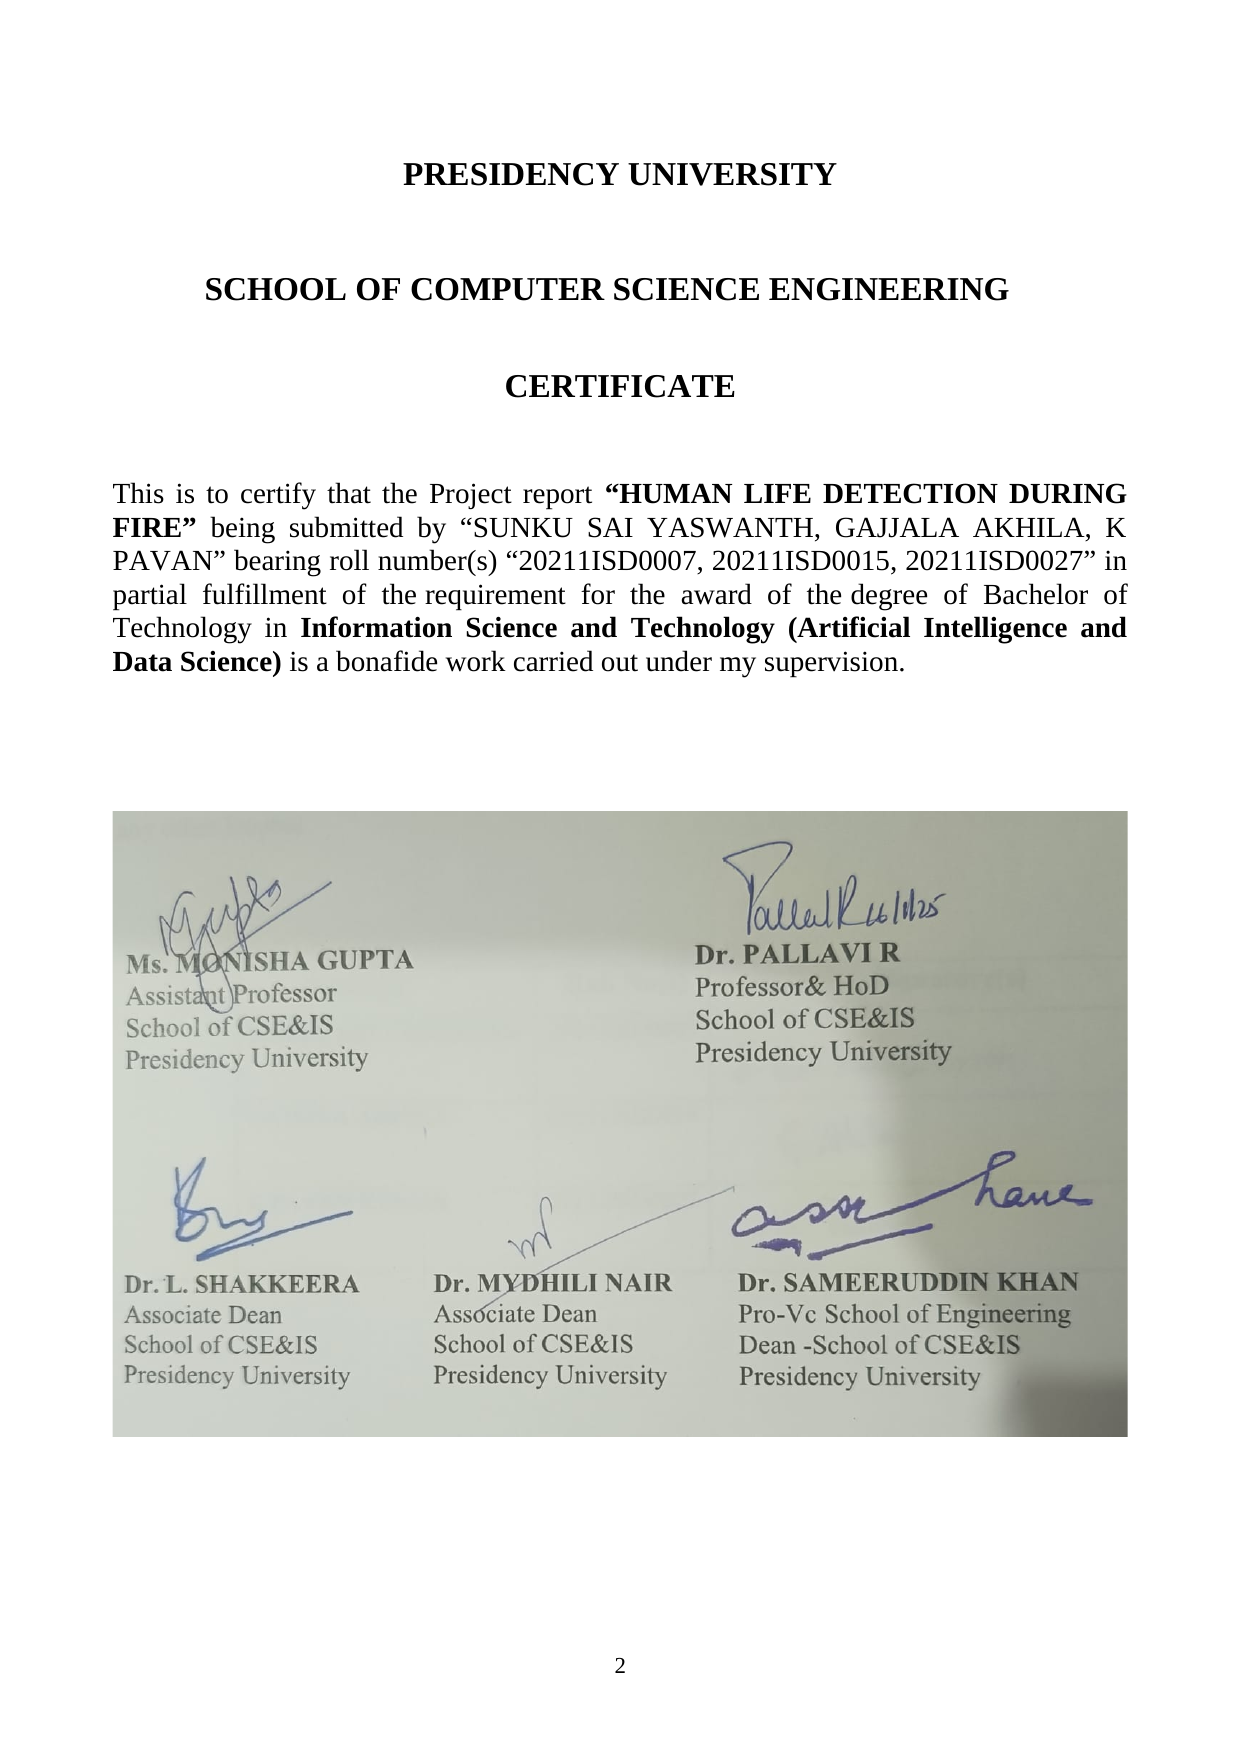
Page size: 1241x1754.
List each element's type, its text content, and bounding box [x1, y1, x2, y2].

text SCHOOL OF COMPUTER SCIENCE ENGINEERING [112, 269, 1102, 307]
picture [112, 811, 1128, 1437]
subtitle PRESIDENCY UNIVERSITY [112, 154, 1128, 192]
text CERTIFICATE [112, 366, 1128, 404]
text This is to certify that the Project report “HUMAN LIFE DETECTION DURING FIRE” being submitted by “SUNKU SAI YASWANTH, GAJJALA AKHILA, K PAVAN” bearing roll number(s) “20211ISD0007, 20211ISD0015, 20211ISD0027” in partial fulfillment of the requirement for the award of the degree of Bachelor of Technology in Information Science and Technology (Artificial Intelligence and Data Science) is a bonafide work carried out under my supervision. [112, 476, 1128, 678]
